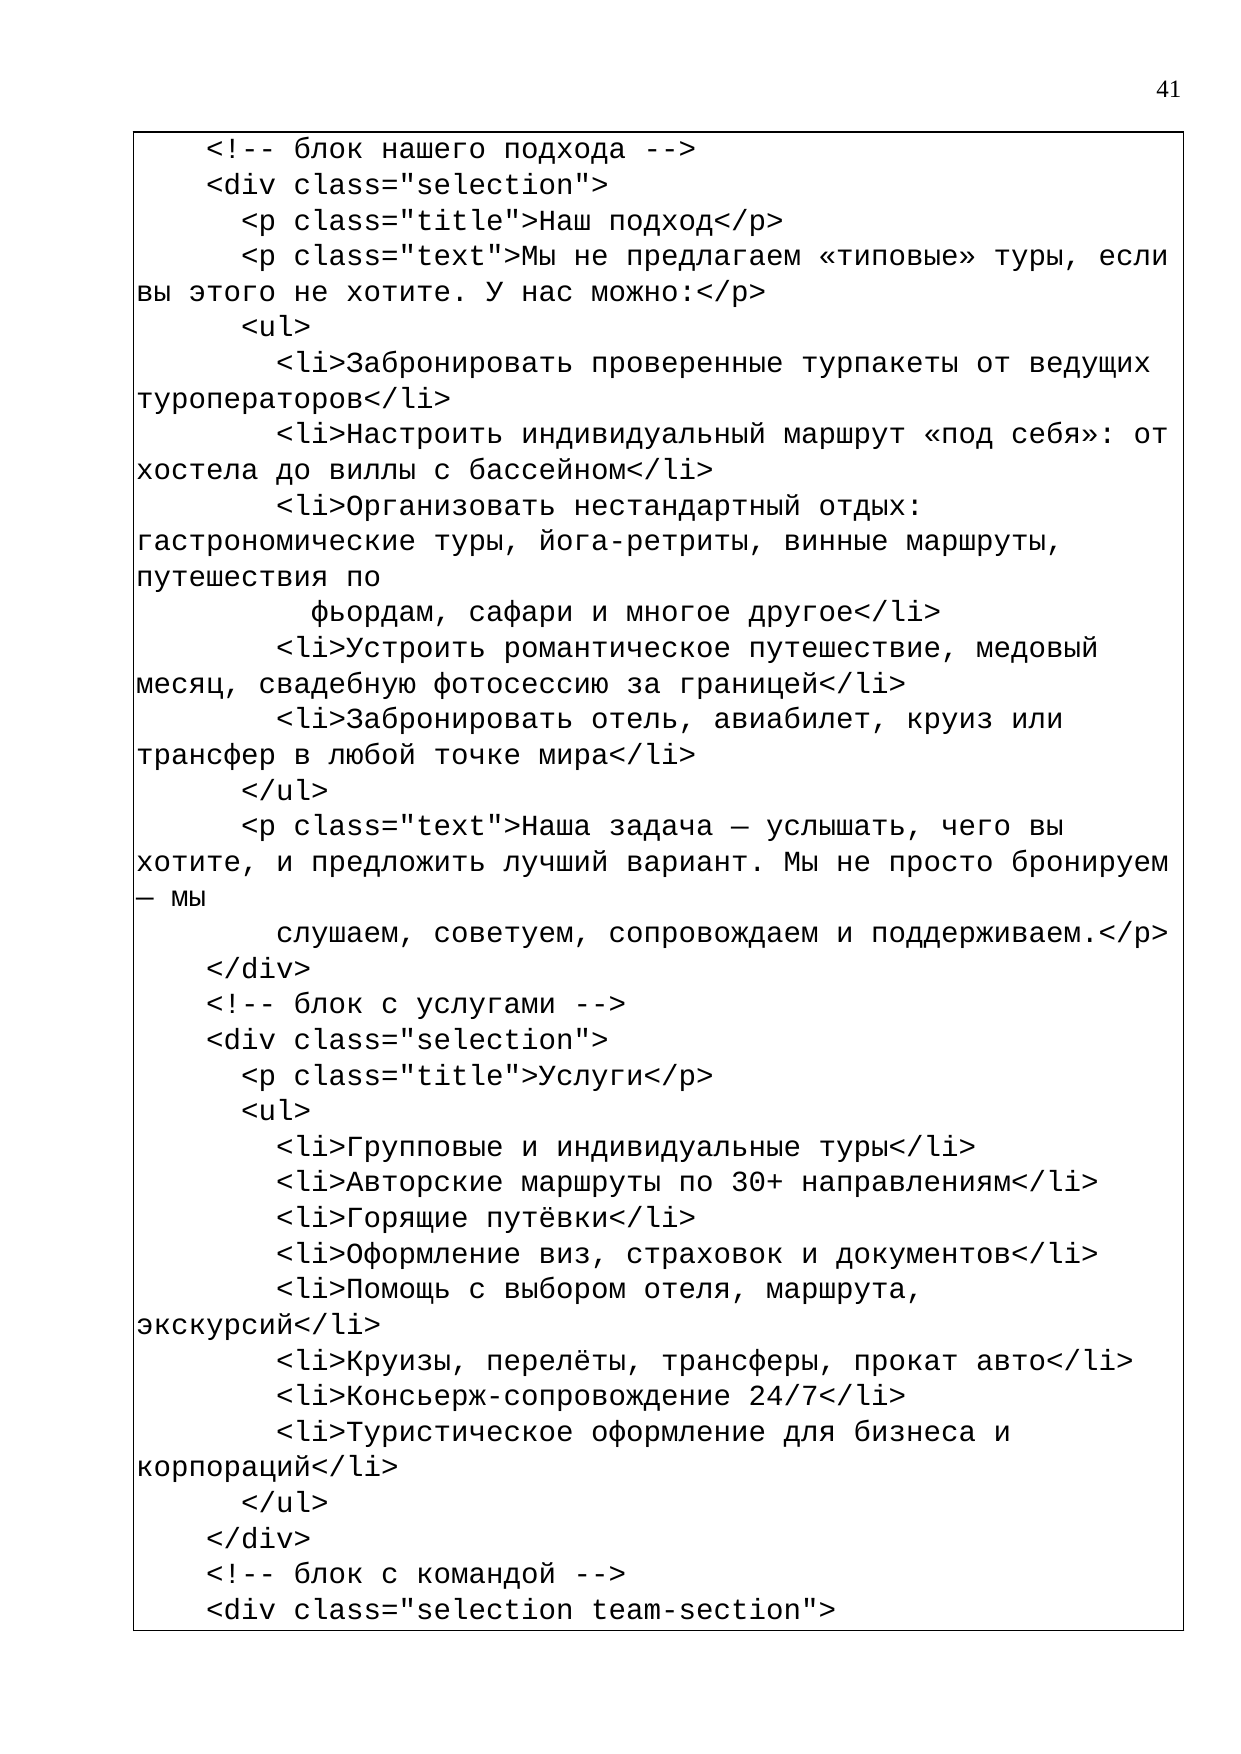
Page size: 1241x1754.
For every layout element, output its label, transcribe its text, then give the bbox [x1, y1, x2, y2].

text <li>Настроить индивидуальный маршрут «под себя»: от хостела до виллы с бассейном</li> [134, 416, 1183, 488]
text </div> [134, 1521, 1183, 1556]
text </div> [134, 951, 1183, 986]
text <li>Горящие путёвки</li> [134, 1200, 1183, 1236]
text <li>Забронировать отель, авиабилет, круиз или трансфер в любой точке мира</li> [134, 701, 1183, 773]
text <li>Круизы, перелёты, трансферы, прокат авто</li> [134, 1343, 1183, 1378]
text слушаем, советуем, сопровождаем и поддерживаем.</p> [134, 915, 1183, 951]
text фьордам, сафари и многое другое</li> [134, 594, 1183, 630]
text <p class="title">Наш подход</p> [134, 203, 1183, 238]
text <p class="title">Услуги</p> [134, 1058, 1183, 1093]
text <li>Туристическое оформление для бизнеса и корпораций</li> [134, 1414, 1183, 1485]
text <ul> [134, 309, 1183, 345]
text <div class="selection"> [134, 167, 1183, 203]
text <div class="selection team-section"> [134, 1592, 1183, 1630]
text <p class="text">Наша задача — услышать, чего вы хотите, и предложить лучший вариант. Мы не просто бронируем — мы [134, 808, 1183, 915]
text </ul> [134, 773, 1183, 808]
text <ul> [134, 1093, 1183, 1129]
text <!-- блок с командой --> [134, 1556, 1183, 1592]
text <li>Устроить романтическое путешествие, медовый месяц, свадебную фотосессию за границей</li> [134, 630, 1183, 701]
text <li>Организовать нестандартный отдых: гастрономические туры, йога-ретриты, винные маршруты, путешествия по [134, 488, 1183, 594]
text <!-- блок с услугами --> [134, 986, 1183, 1022]
text <li>Помощь с выбором отеля, маршрута, экскурсий</li> [134, 1271, 1183, 1343]
text <li>Авторские маршруты по 30+ направлениям</li> [134, 1164, 1183, 1200]
text <div class="selection"> [134, 1022, 1183, 1058]
text <li>Оформление виз, страховок и документов</li> [134, 1236, 1183, 1271]
text <!-- блок нашего подхода --> [134, 133, 1183, 167]
text <p class="text">Мы не предлагаем «типовые» туры, если вы этого не хотите. У нас можно:</p> [134, 238, 1183, 309]
text <li>Консьерж-сопровождение 24/7</li> [134, 1378, 1183, 1414]
text <li>Забронировать проверенные турпакеты от ведущих туроператоров</li> [134, 345, 1183, 416]
text </ul> [134, 1485, 1183, 1521]
text <li>Групповые и индивидуальные туры</li> [134, 1129, 1183, 1164]
